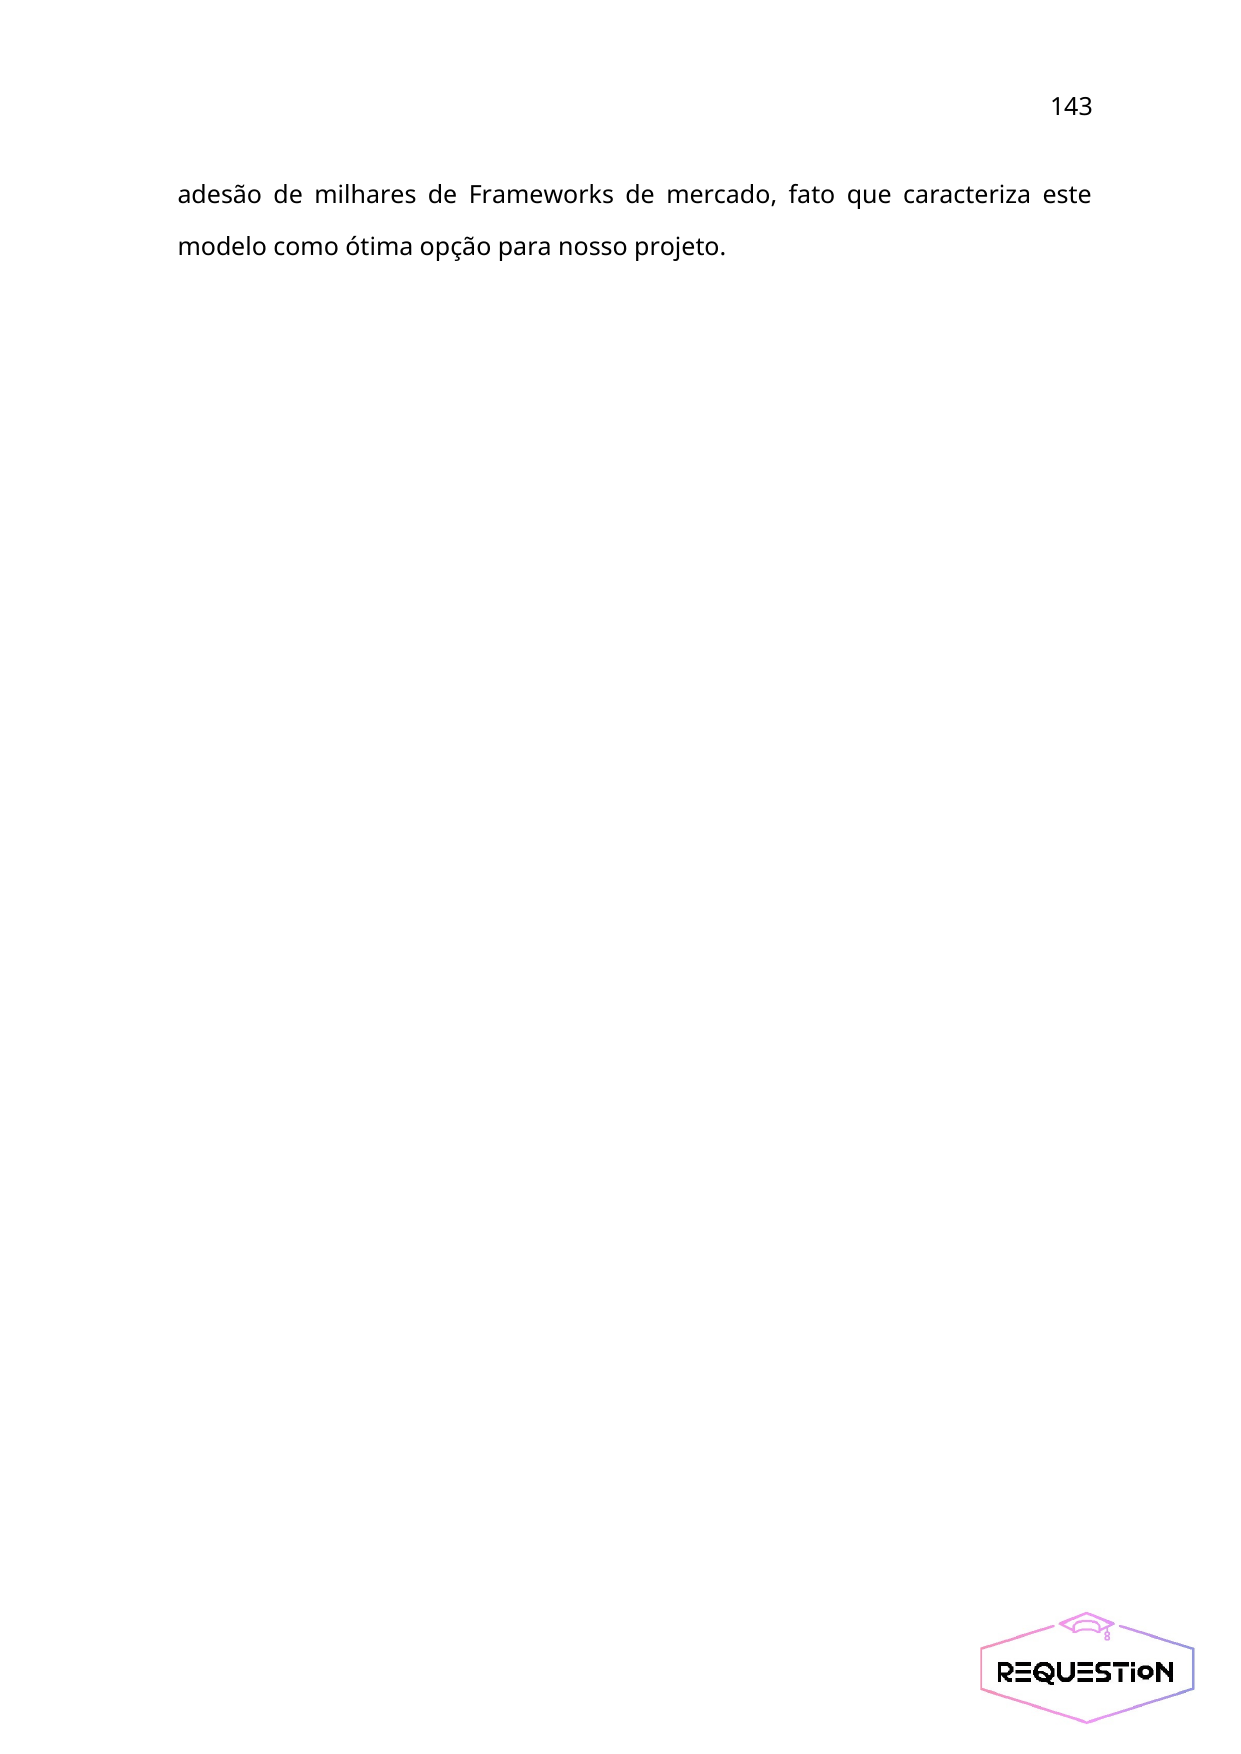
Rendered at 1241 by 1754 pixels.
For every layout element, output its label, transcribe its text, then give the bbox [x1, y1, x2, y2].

picture [980, 1608, 1201, 1734]
